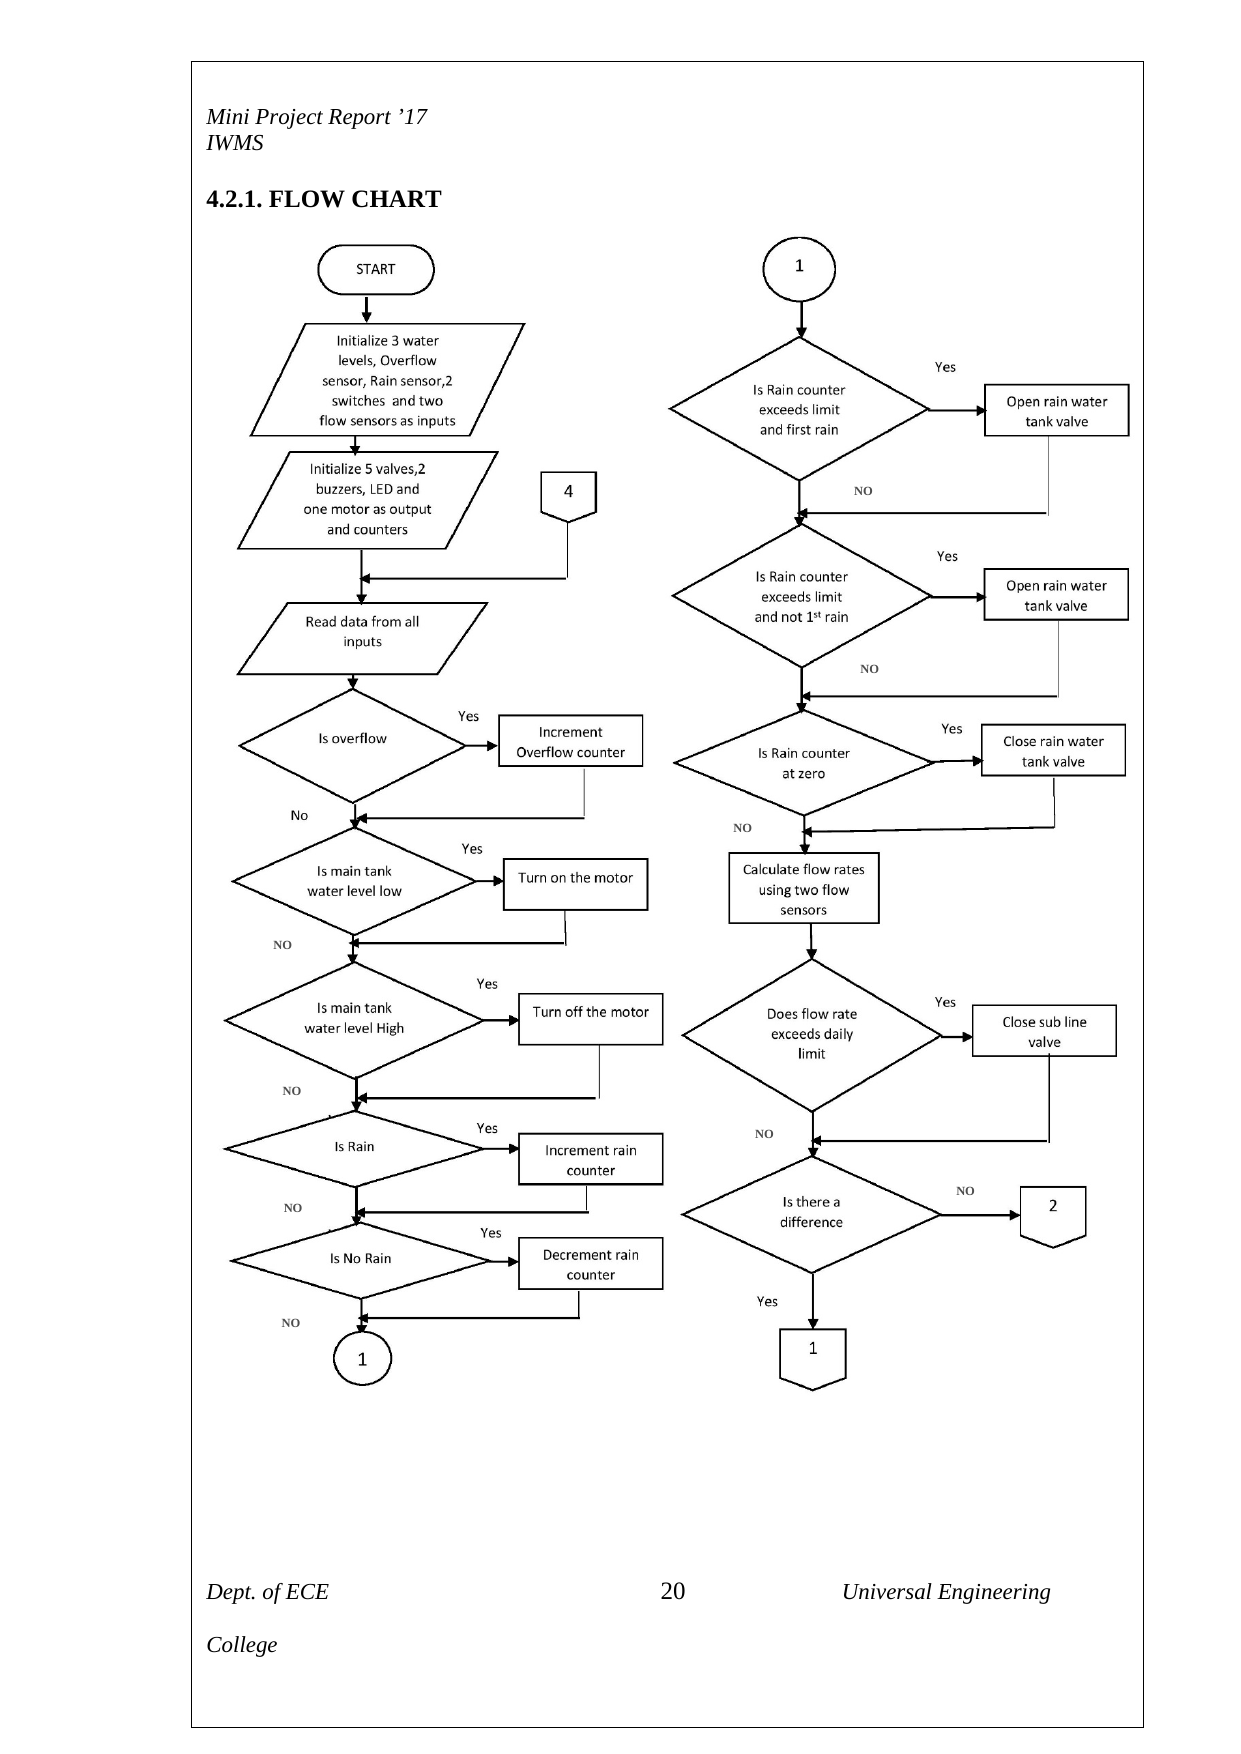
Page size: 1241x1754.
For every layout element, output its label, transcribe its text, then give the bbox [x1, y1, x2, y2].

picture [206, 227, 1143, 1415]
text 4.2.1. FLOW CHART [206, 184, 1128, 227]
